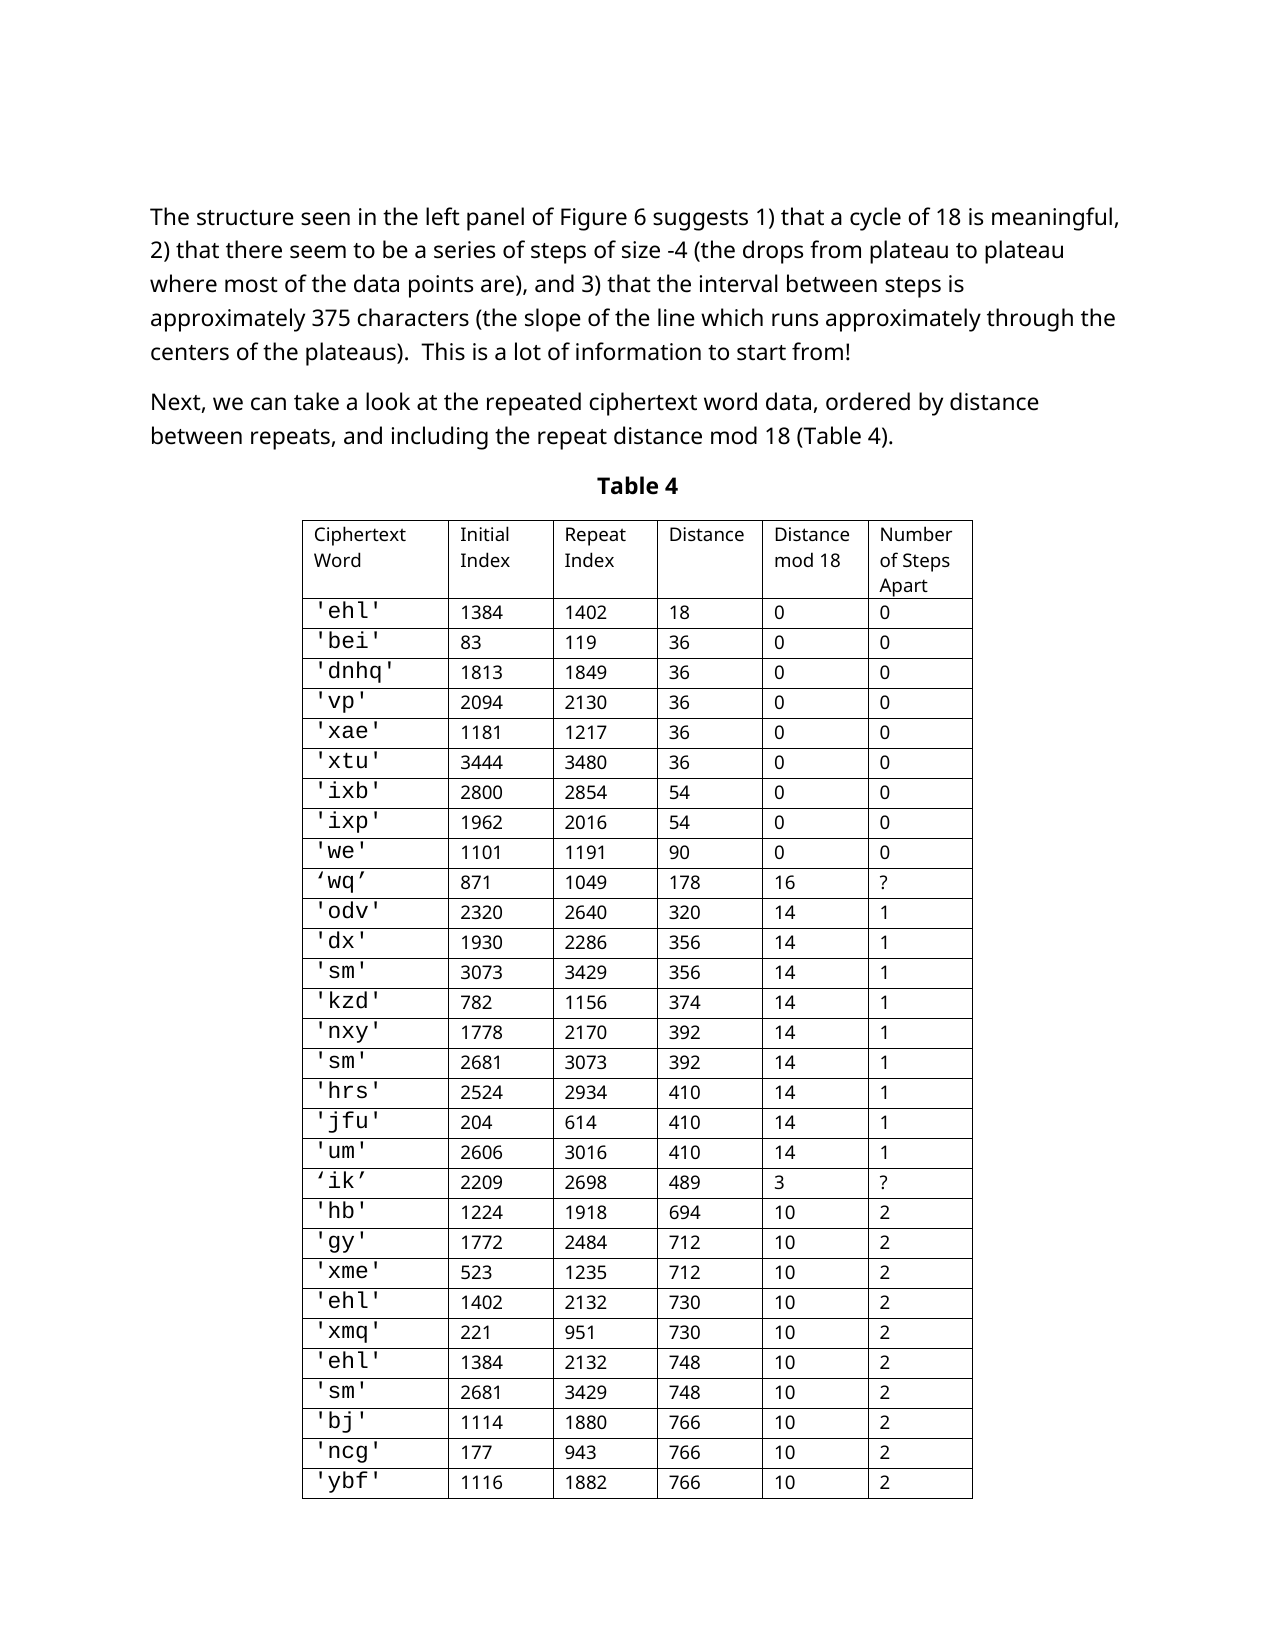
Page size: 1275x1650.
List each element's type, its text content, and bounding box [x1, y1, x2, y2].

table_cell 694 [658, 1199, 762, 1228]
table_cell 1 [869, 1079, 972, 1108]
table_cell 2606 [449, 1139, 553, 1168]
table_cell 0 [869, 719, 972, 748]
table_cell 'kzd' [303, 989, 448, 1018]
table_cell 1114 [449, 1409, 553, 1438]
table_cell 0 [869, 809, 972, 838]
table_cell 748 [658, 1379, 762, 1408]
table_cell 10 [763, 1379, 868, 1408]
table_cell 3480 [554, 749, 657, 778]
table_cell 1181 [449, 719, 553, 748]
table_cell 3444 [449, 749, 553, 778]
table_cell 614 [554, 1109, 657, 1138]
table_cell 2209 [449, 1169, 553, 1198]
table_cell 748 [658, 1349, 762, 1378]
table_cell 410 [658, 1139, 762, 1168]
table_cell 'hrs' [303, 1079, 448, 1108]
table_header Distance mod 18 [763, 521, 868, 598]
table_cell 392 [658, 1049, 762, 1078]
table_cell 2800 [449, 779, 553, 808]
table_cell 'bj' [303, 1409, 448, 1438]
table_cell 1402 [449, 1289, 553, 1318]
table_cell 2681 [449, 1049, 553, 1078]
table_cell 730 [658, 1289, 762, 1318]
table_cell 221 [449, 1319, 553, 1348]
table_cell 204 [449, 1109, 553, 1138]
table_cell 54 [658, 809, 762, 838]
table_cell 14 [763, 899, 868, 928]
table_cell 3016 [554, 1139, 657, 1168]
table_cell 'xtu' [303, 749, 448, 778]
table_cell 0 [763, 839, 868, 868]
table_cell 0 [869, 689, 972, 718]
table_cell 1384 [449, 599, 553, 628]
table_cell 2 [869, 1349, 972, 1378]
table_cell 10 [763, 1289, 868, 1318]
table_cell 10 [763, 1229, 868, 1258]
table_cell 523 [449, 1259, 553, 1288]
table_cell 'xme' [303, 1259, 448, 1288]
table_cell 'ehl' [303, 1289, 448, 1318]
table_cell 1880 [554, 1409, 657, 1438]
table_cell 2 [869, 1259, 972, 1288]
table_cell 1772 [449, 1229, 553, 1258]
table_cell 3 [763, 1169, 868, 1198]
table_cell 0 [763, 719, 868, 748]
table_cell 36 [658, 659, 762, 688]
table_cell 489 [658, 1169, 762, 1198]
table_cell 1 [869, 989, 972, 1018]
table_cell 14 [763, 1139, 868, 1168]
table_cell 1156 [554, 989, 657, 1018]
table_cell 'ixp' [303, 809, 448, 838]
table_cell 2016 [554, 809, 657, 838]
table_cell 1 [869, 959, 972, 988]
table_cell 1191 [554, 839, 657, 868]
table_cell 119 [554, 629, 657, 658]
table_cell 14 [763, 1109, 868, 1138]
table_cell 0 [869, 629, 972, 658]
table_cell 871 [449, 869, 553, 898]
table_cell 2132 [554, 1349, 657, 1378]
table_cell 2170 [554, 1019, 657, 1048]
table_cell 1882 [554, 1469, 657, 1498]
table_cell 2524 [449, 1079, 553, 1108]
table_cell 14 [763, 1049, 868, 1078]
table_cell 1235 [554, 1259, 657, 1288]
table_cell 'hb' [303, 1199, 448, 1228]
table_cell 'ehl' [303, 1349, 448, 1378]
table_cell 374 [658, 989, 762, 1018]
table_cell 'ybf' [303, 1469, 448, 1498]
table_cell 782 [449, 989, 553, 1018]
table_cell 'gy' [303, 1229, 448, 1258]
table_cell 951 [554, 1319, 657, 1348]
table_header Ciphertext Word [303, 521, 448, 598]
table_cell 1402 [554, 599, 657, 628]
table_cell 14 [763, 959, 868, 988]
table_cell 410 [658, 1079, 762, 1108]
table_cell 3073 [449, 959, 553, 988]
table_cell 16 [763, 869, 868, 898]
table_cell 2 [869, 1199, 972, 1228]
table_cell 14 [763, 989, 868, 1018]
table_cell 2 [869, 1289, 972, 1318]
table_cell 54 [658, 779, 762, 808]
table_header Initial Index [449, 521, 553, 598]
table_cell 766 [658, 1409, 762, 1438]
table_cell 'ehl' [303, 599, 448, 628]
table_cell 1049 [554, 869, 657, 898]
table_cell 2 [869, 1439, 972, 1468]
table_cell 18 [658, 599, 762, 628]
table_cell 3429 [554, 959, 657, 988]
table_cell 'dx' [303, 929, 448, 958]
table_cell 1 [869, 1019, 972, 1048]
table_cell 1 [869, 1109, 972, 1138]
table_cell 'odv' [303, 899, 448, 928]
table_cell 766 [658, 1469, 762, 1498]
table_cell 0 [763, 779, 868, 808]
table_cell 10 [763, 1319, 868, 1348]
table_header Repeat Index [554, 521, 657, 598]
table_cell 14 [763, 1079, 868, 1108]
table_cell 766 [658, 1439, 762, 1468]
table_cell 0 [763, 659, 868, 688]
table_cell 0 [869, 599, 972, 628]
table_cell 0 [763, 599, 868, 628]
table_cell 10 [763, 1439, 868, 1468]
table_cell 2130 [554, 689, 657, 718]
table_cell 'we' [303, 839, 448, 868]
table_cell 2 [869, 1229, 972, 1258]
table_cell 1849 [554, 659, 657, 688]
table_cell 'um' [303, 1139, 448, 1168]
table_cell 410 [658, 1109, 762, 1138]
table_cell 943 [554, 1439, 657, 1468]
table_cell 10 [763, 1199, 868, 1228]
table_cell 0 [869, 779, 972, 808]
table_cell 2094 [449, 689, 553, 718]
table_cell 2 [869, 1379, 972, 1408]
table_cell 1217 [554, 719, 657, 748]
table_cell 1 [869, 1049, 972, 1078]
table_cell 0 [763, 749, 868, 778]
table_cell 1 [869, 899, 972, 928]
table_cell 10 [763, 1409, 868, 1438]
table_cell 320 [658, 899, 762, 928]
table_cell 2934 [554, 1079, 657, 1108]
table_cell 712 [658, 1229, 762, 1258]
table_cell ? [869, 869, 972, 898]
table_cell 10 [763, 1349, 868, 1378]
table_cell 90 [658, 839, 762, 868]
table_cell 356 [658, 959, 762, 988]
table_cell 2286 [554, 929, 657, 958]
text The structure seen in the left panel of Figure 6 suggests 1) that a cycle of 18 is meaningful, 2) that there seem to be a series of steps of size -4 (the drops from plateau to plateau where most of the data points are), and 3) that the interval between steps is approximately 375 characters (the slope of the line which runs approximately through the centers of the plateaus). This is a lot of information to start from! [150, 200, 1125, 367]
table_cell ‘wq’ [303, 869, 448, 898]
table_cell 1930 [449, 929, 553, 958]
table_cell 'xmq' [303, 1319, 448, 1348]
table_cell 1918 [554, 1199, 657, 1228]
table_cell 2681 [449, 1379, 553, 1408]
table_cell 10 [763, 1259, 868, 1288]
table_cell 14 [763, 929, 868, 958]
table_cell 2 [869, 1409, 972, 1438]
table_cell 'sm' [303, 959, 448, 988]
table_cell 'dnhq' [303, 659, 448, 688]
table_cell 712 [658, 1259, 762, 1288]
table_cell 1 [869, 1139, 972, 1168]
table_cell 'ncg' [303, 1439, 448, 1468]
table_cell 2132 [554, 1289, 657, 1318]
table_cell 'vp' [303, 689, 448, 718]
table_cell 2640 [554, 899, 657, 928]
table_cell 0 [763, 689, 868, 718]
table_cell 1778 [449, 1019, 553, 1048]
table_cell 177 [449, 1439, 553, 1468]
table_cell 2484 [554, 1229, 657, 1258]
table_cell 0 [763, 629, 868, 658]
table_header Number of Steps Apart [869, 521, 972, 598]
table_cell 3073 [554, 1049, 657, 1078]
table_cell 392 [658, 1019, 762, 1048]
table_cell 0 [869, 749, 972, 778]
table_cell 36 [658, 689, 762, 718]
table_cell 3429 [554, 1379, 657, 1408]
table_cell 1 [869, 929, 972, 958]
table_cell 2 [869, 1469, 972, 1498]
table_cell 2 [869, 1319, 972, 1348]
table_cell 2854 [554, 779, 657, 808]
table_cell ? [869, 1169, 972, 1198]
table_cell 2320 [449, 899, 553, 928]
table_cell 1224 [449, 1199, 553, 1228]
table_cell 178 [658, 869, 762, 898]
table_cell 'sm' [303, 1049, 448, 1078]
table_cell ‘ik’ [303, 1169, 448, 1198]
table_cell 1962 [449, 809, 553, 838]
table_cell 83 [449, 629, 553, 658]
table_cell 1101 [449, 839, 553, 868]
table_cell 'nxy' [303, 1019, 448, 1048]
text Table 4 [150, 470, 1125, 501]
table_cell 356 [658, 929, 762, 958]
table_cell 1384 [449, 1349, 553, 1378]
table_cell 36 [658, 749, 762, 778]
table_cell 10 [763, 1469, 868, 1498]
table_cell 14 [763, 1019, 868, 1048]
table_cell 1116 [449, 1469, 553, 1498]
table_cell 2698 [554, 1169, 657, 1198]
table_cell 0 [763, 809, 868, 838]
table_cell 'bei' [303, 629, 448, 658]
table_cell 'ixb' [303, 779, 448, 808]
table_cell 'xae' [303, 719, 448, 748]
table_cell 1813 [449, 659, 553, 688]
table_cell 'sm' [303, 1379, 448, 1408]
table_cell 36 [658, 719, 762, 748]
table_cell 36 [658, 629, 762, 658]
text Next, we can take a look at the repeated ciphertext word data, ordered by distance between repeats, and including the repeat distance mod 18 (Table 4). [150, 386, 1125, 451]
table_cell 0 [869, 839, 972, 868]
table_cell 0 [869, 659, 972, 688]
table_cell 'jfu' [303, 1109, 448, 1138]
table_header Distance [658, 521, 762, 598]
table_cell 730 [658, 1319, 762, 1348]
